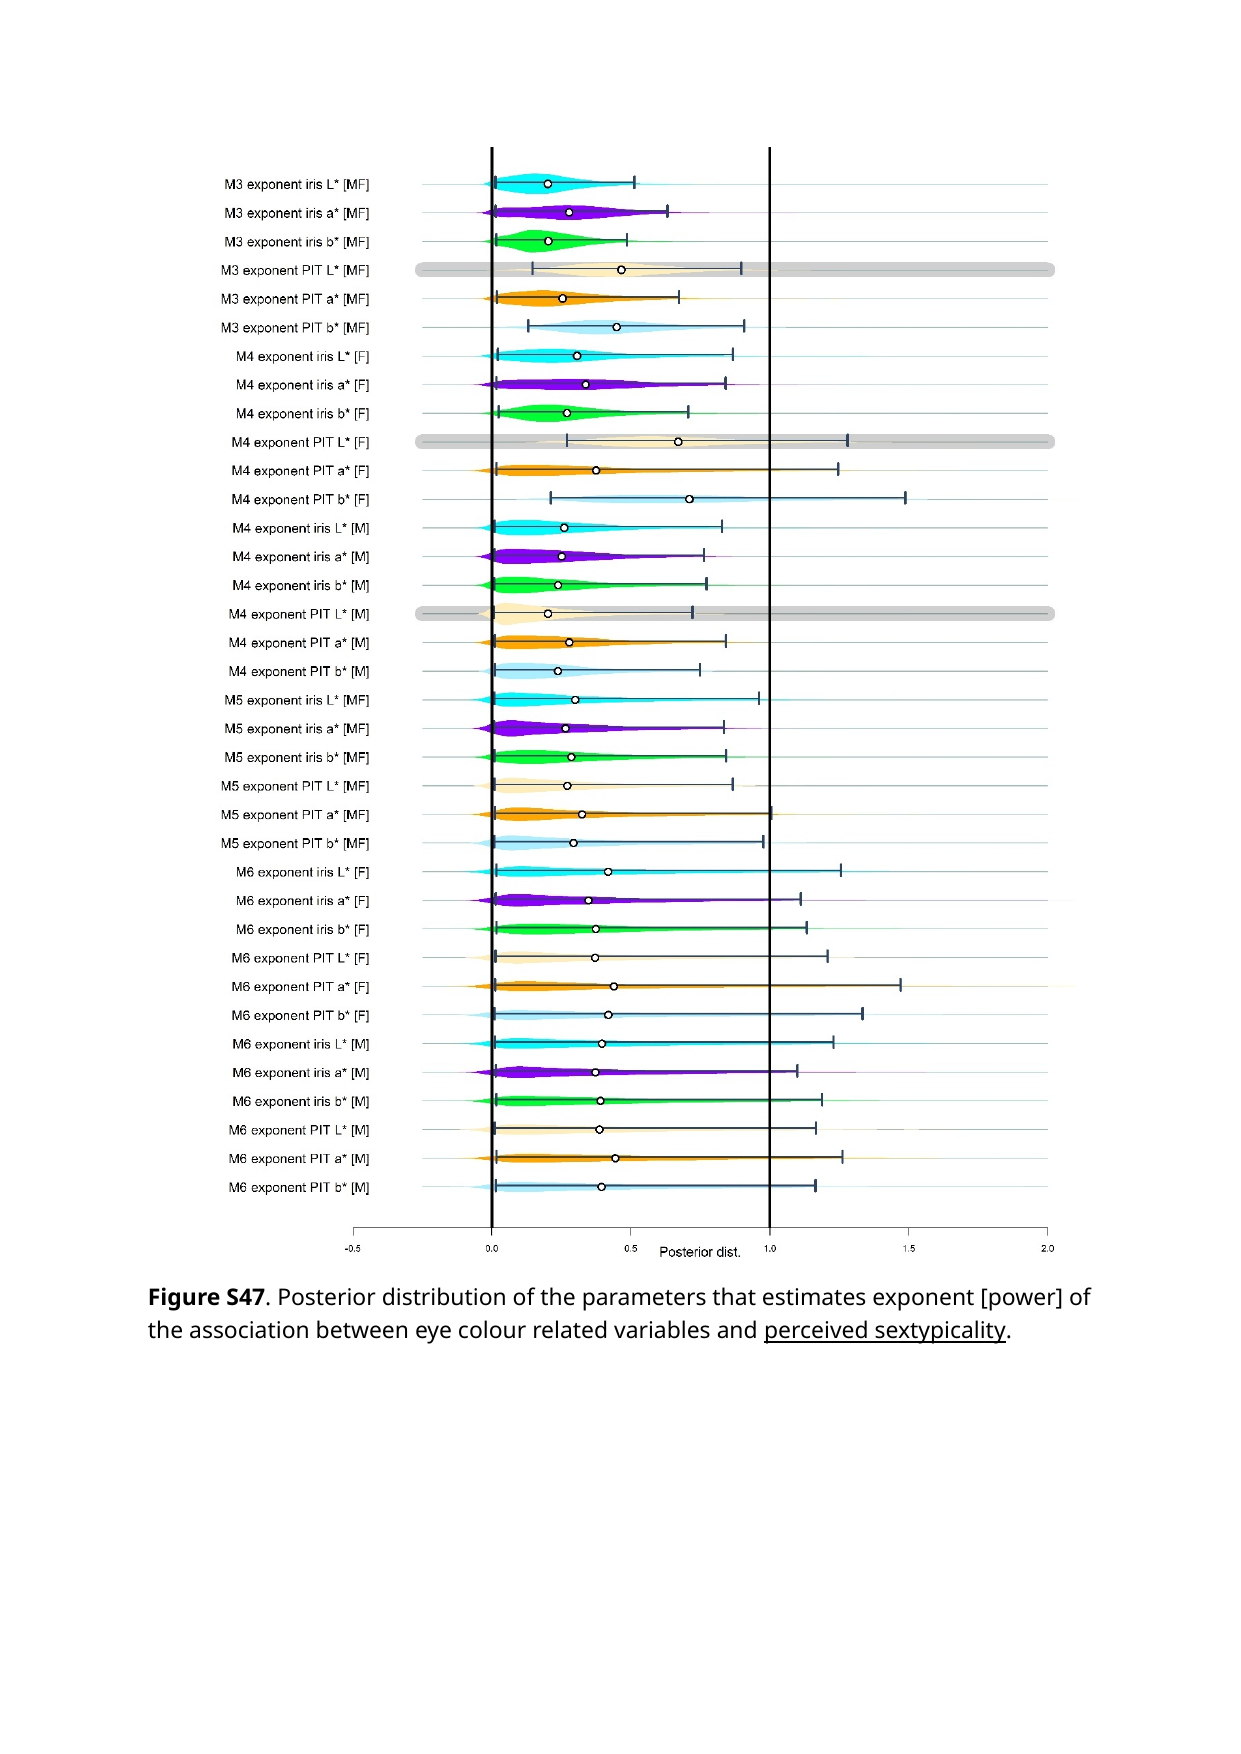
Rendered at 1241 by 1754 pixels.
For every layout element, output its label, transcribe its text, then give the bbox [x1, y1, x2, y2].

picture [147, 147, 1093, 1262]
text Figure S47. Posterior distribution of the parameters that estimates exponent [power] of the association between eye colour related variables and perceived sextypicality. [148, 1281, 1093, 1346]
